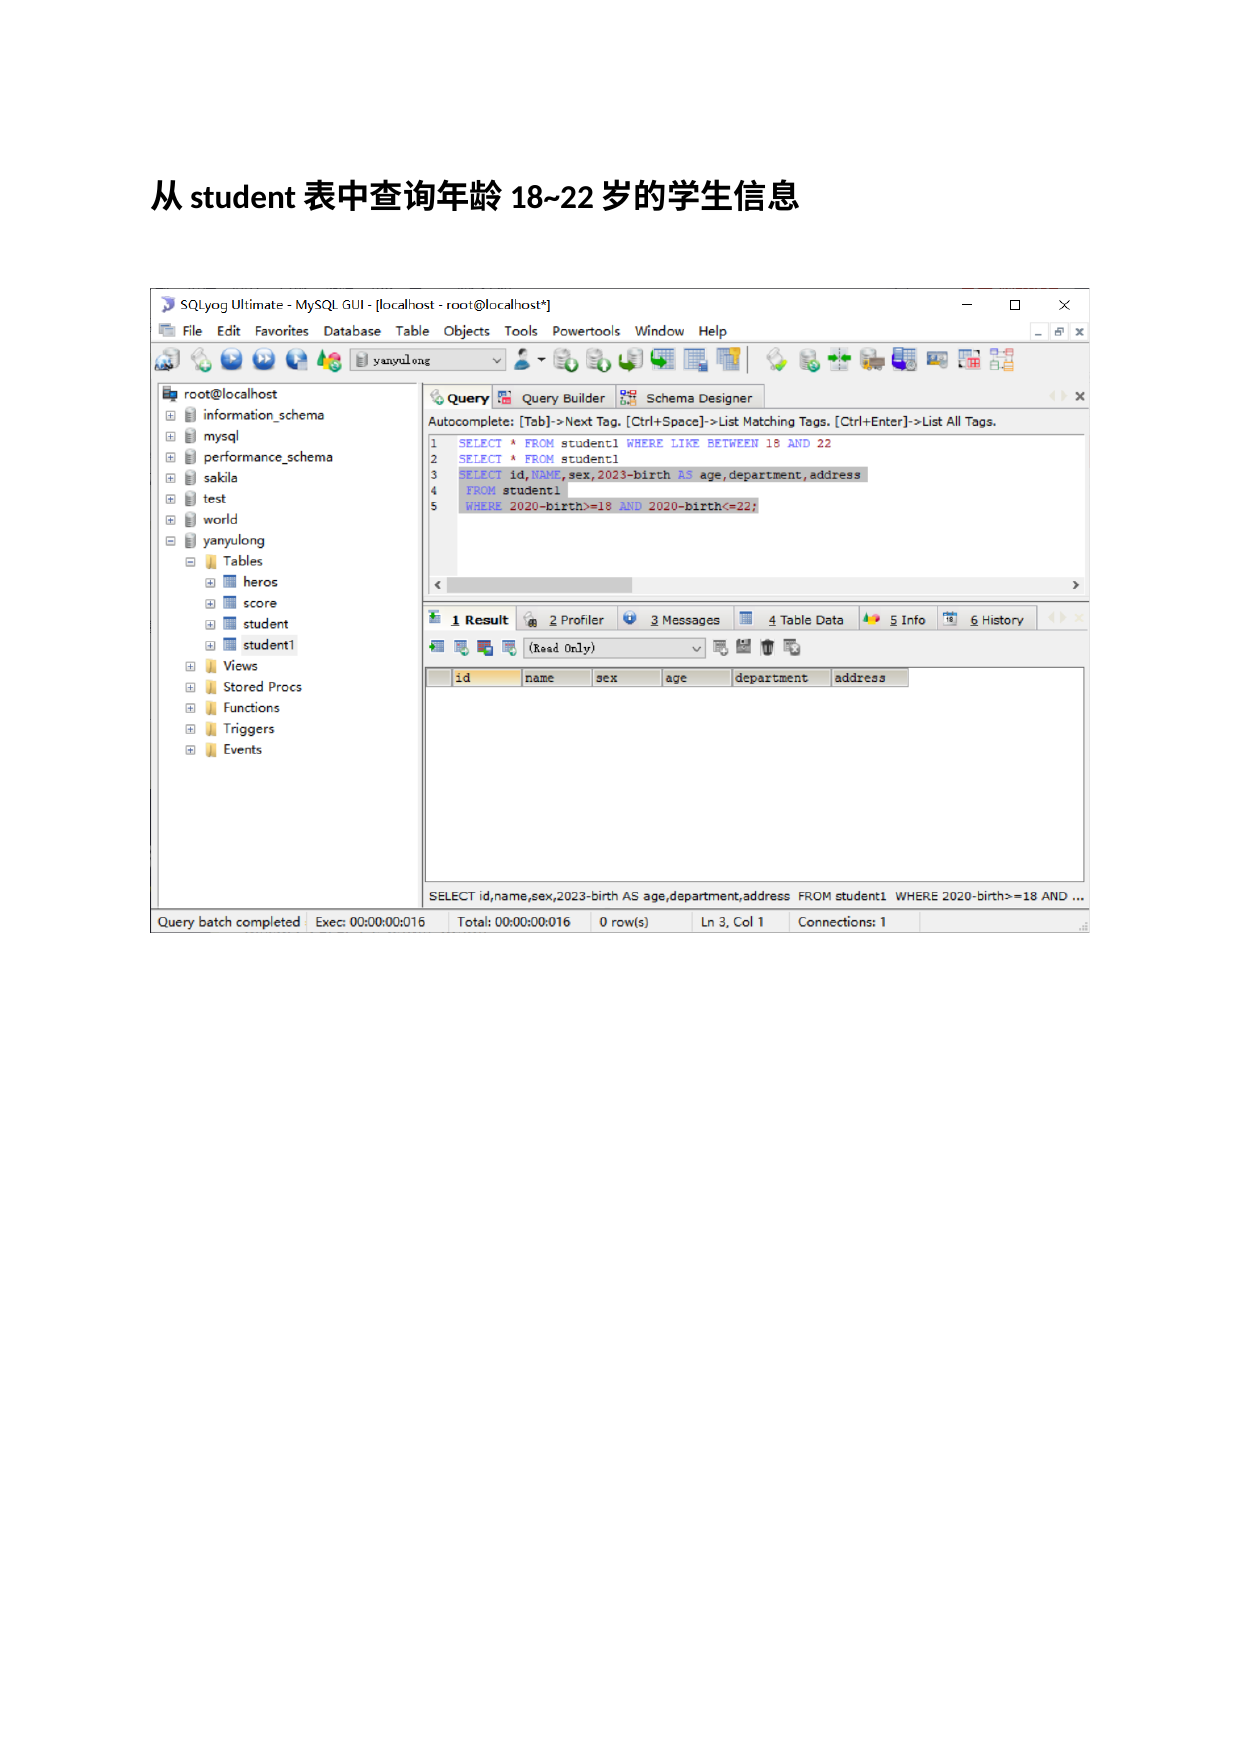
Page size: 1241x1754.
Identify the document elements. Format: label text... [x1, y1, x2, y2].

subtitle 从student表中查询年龄18~22岁的学生信息 [150, 162, 1090, 227]
picture [150, 288, 1090, 933]
